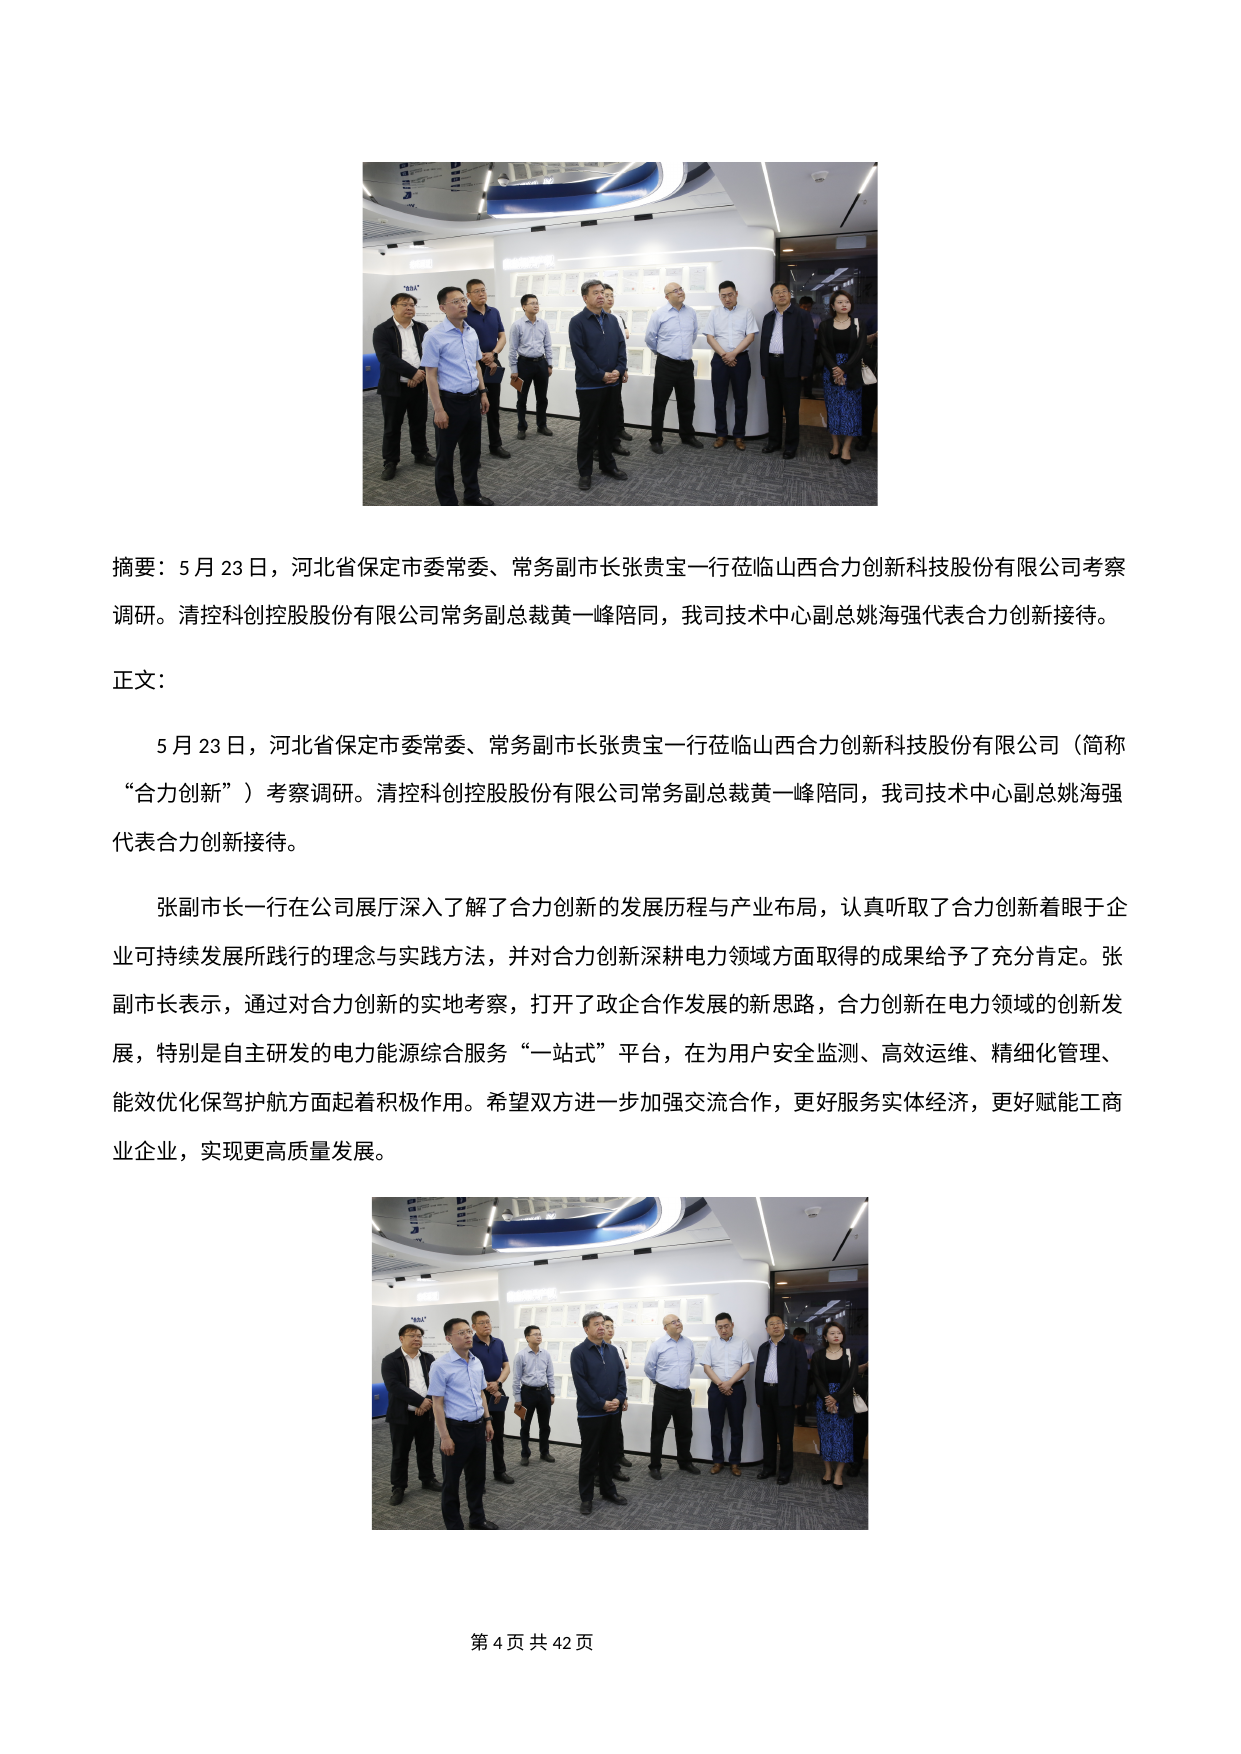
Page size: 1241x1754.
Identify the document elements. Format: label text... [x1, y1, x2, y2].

text 摘要：5月23日，河北省保定市委常委、常务副市长张贵宝一行莅临山西合力创新科技股份有限公司考察调研。清控科创控股股份有限公司常务副总裁黄一峰陪同，我司技术中心副总姚海强代表合力创新接待。 [112, 549, 1128, 630]
text 正文： [112, 663, 1128, 695]
picture [371, 1197, 869, 1530]
text 5月23日，河北省保定市委常委、常务副市长张贵宝一行莅临山西合力创新科技股份有限公司（简称“合力创新”）考察调研。清控科创控股股份有限公司常务副总裁黄一峰陪同，我司技术中心副总姚海强代表合力创新接待。 [112, 727, 1128, 857]
text 张副市长一行在公司展厅深入了解了合力创新的发展历程与产业布局，认真听取了合力创新着眼于企业可持续发展所践行的理念与实践方法，并对合力创新深耕电力领域方面取得的成果给予了充分肯定。张副市长表示，通过对合力创新的实地考察，打开了政企合作发展的新思路，合力创新在电力领域的创新发展，特别是自主研发的电力能源综合服务“一站式”平台，在为用户安全监测、高效运维、精细化管理、能效优化保驾护航方面起着积极作用。希望双方进一步加强交流合作，更好服务实体经济，更好赋能工商业企业，实现更高质量发展。 [112, 889, 1128, 1166]
picture [362, 162, 878, 506]
